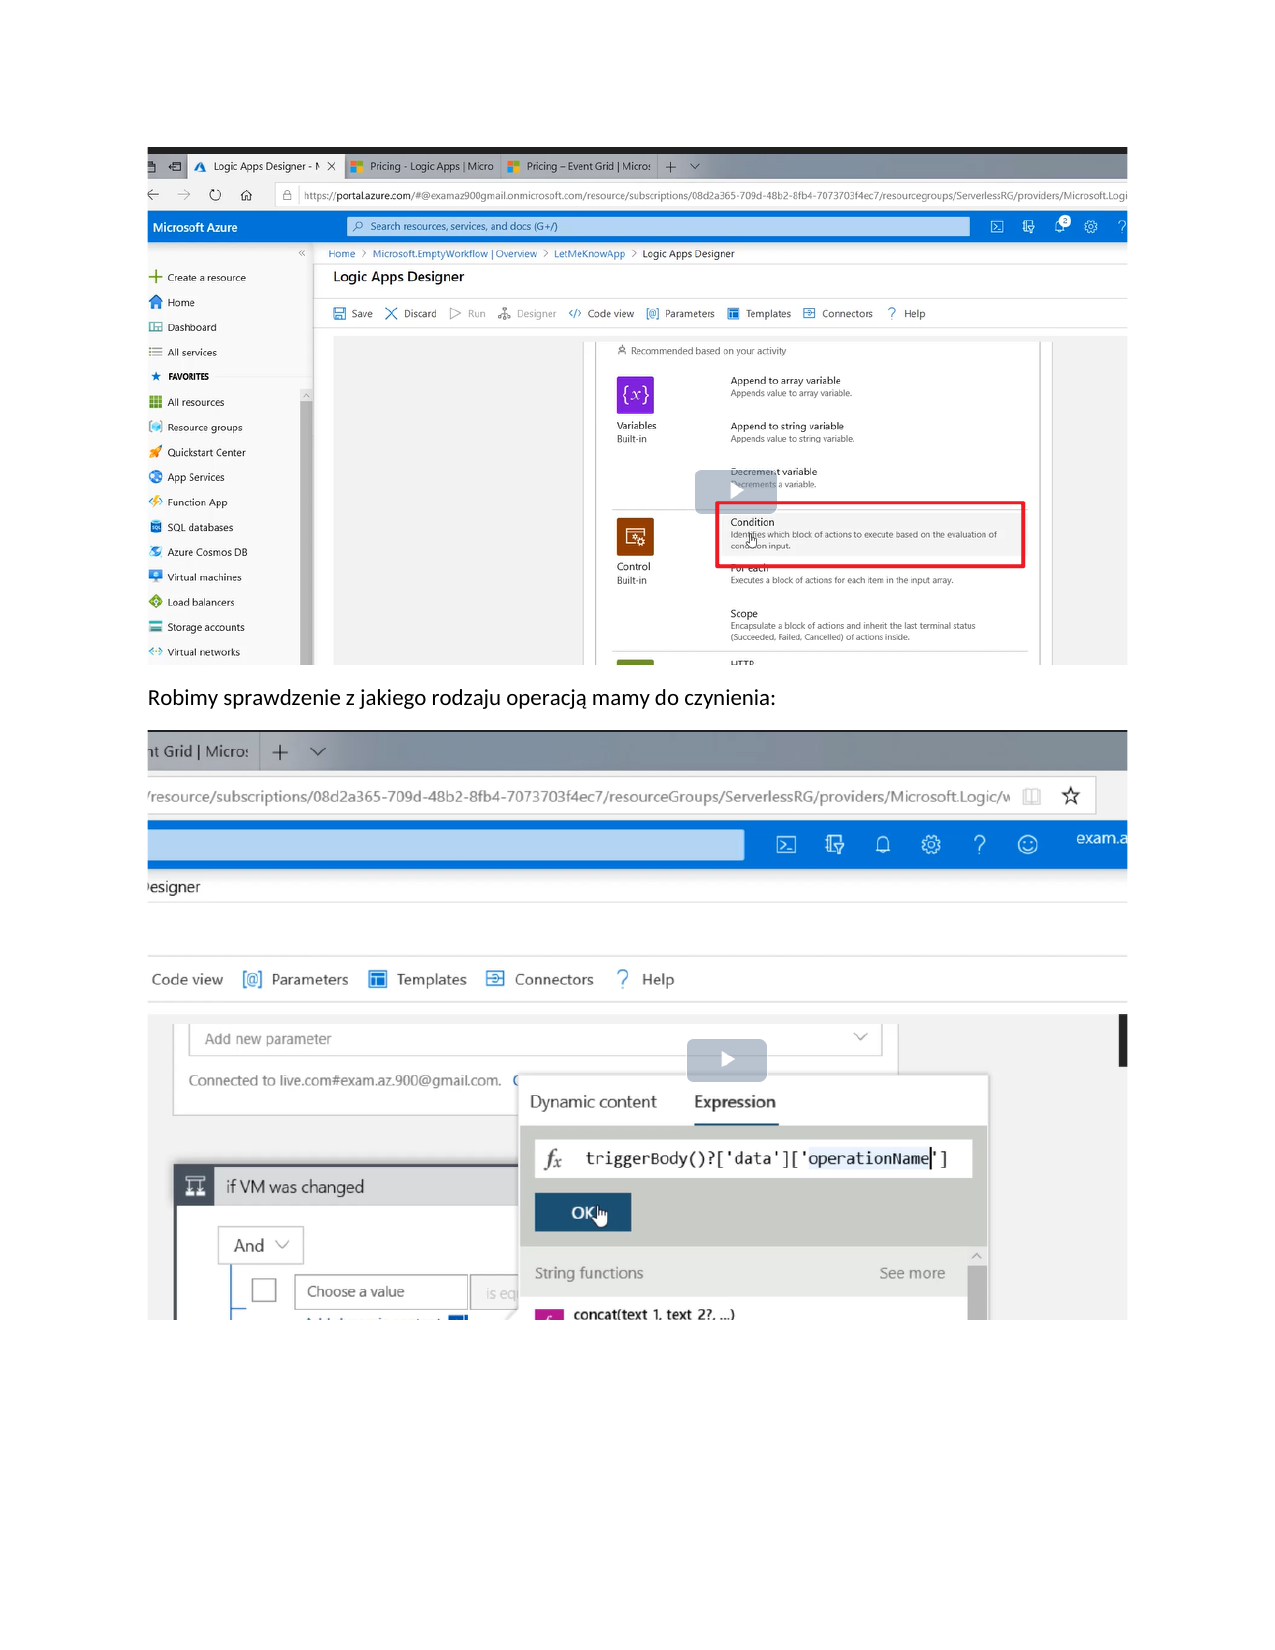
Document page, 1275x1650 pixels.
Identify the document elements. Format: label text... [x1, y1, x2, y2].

picture [147, 147, 1128, 665]
text Robimy sprawdzenie z jakiego rodzaju operacją mamy do czynienia: [148, 683, 1127, 711]
picture [147, 730, 1128, 1320]
